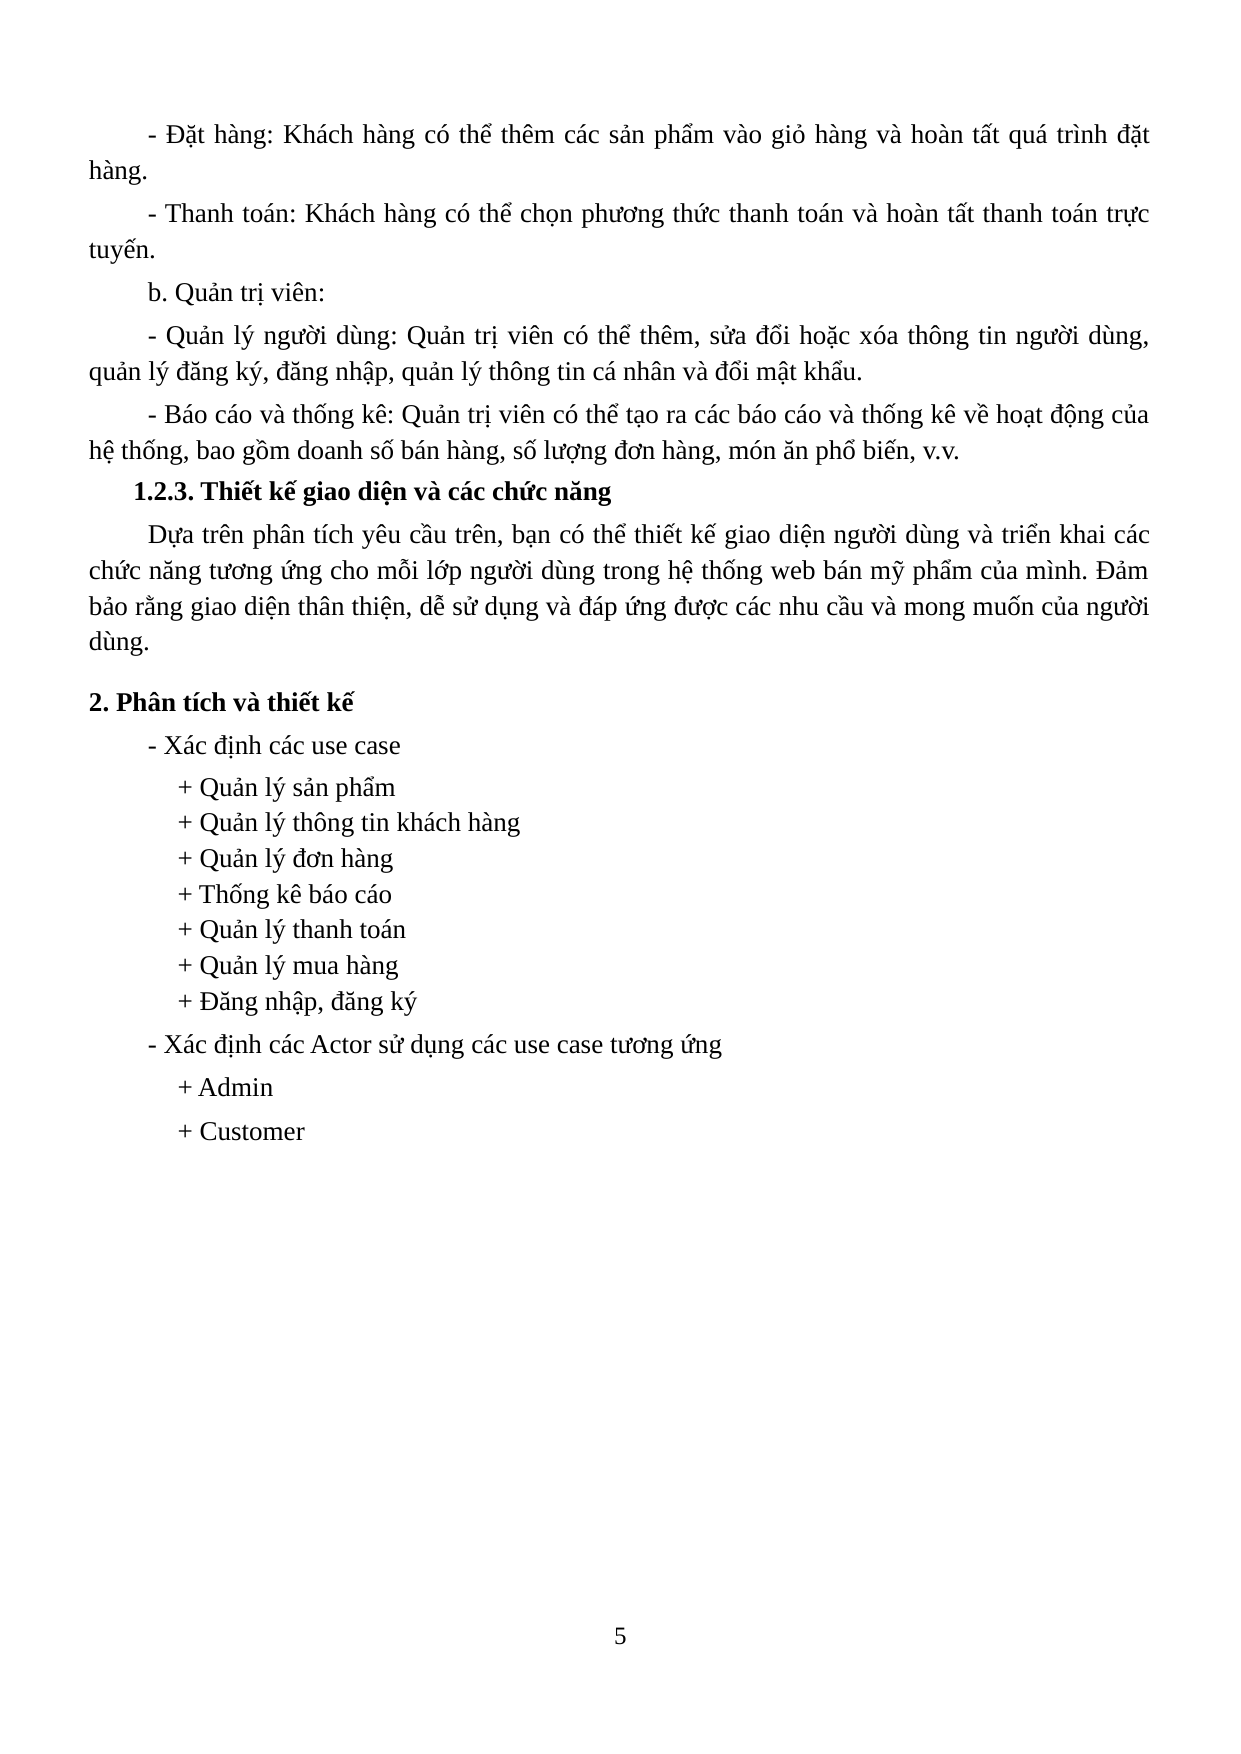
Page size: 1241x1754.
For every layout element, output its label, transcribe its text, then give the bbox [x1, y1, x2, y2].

subtitle 2. Phân tích và thiết kế [89, 686, 1152, 717]
text + Quản lý đơn hàng [89, 842, 1152, 873]
text - Quản lý người dùng: Quản trị viên có thể thêm, sửa đổi hoặc xóa thông tin người dùng, quản lý đăng ký, đăng nhập, quản lý thông tin cá nhân và đổi mật khẩu. [89, 319, 1152, 386]
text + Quản lý mua hàng [89, 949, 1152, 980]
text - Báo cáo và thống kê: Quản trị viên có thể tạo ra các báo cáo và thống kê về hoạt động của hệ thống, bao gồm doanh số bán hàng, số lượng đơn hàng, món ăn phổ biến, v.v. [89, 398, 1152, 465]
text b. Quản trị viên: [89, 276, 1152, 307]
text - Xác định các Actor sử dụng các use case tương ứng [89, 1028, 1152, 1059]
text - Xác định các use case [89, 729, 1152, 761]
text + Quản lý thông tin khách hàng [89, 806, 1152, 837]
text + Quản lý sản phẩm [89, 771, 1152, 802]
text + Customer [89, 1115, 1152, 1146]
text + Quản lý thanh toán [89, 913, 1152, 945]
text + Admin [89, 1071, 1152, 1103]
subtitle 1.2.3. Thiết kế giao diện và các chức năng [89, 475, 1152, 506]
text Dựa trên phân tích yêu cầu trên, bạn có thể thiết kế giao diện người dùng và triển khai các chức năng tương ứng cho mỗi lớp người dùng trong hệ thống web bán mỹ phẩm của mình. Đảm bảo rằng giao diện thân thiện, dễ sử dụng và đáp ứng được các nhu cầu và mong muốn của người dùng. [89, 518, 1152, 657]
text - Thanh toán: Khách hàng có thể chọn phương thức thanh toán và hoàn tất thanh toán trực tuyến. [89, 197, 1152, 264]
text + Thống kê báo cáo [89, 878, 1152, 909]
text + Đăng nhập, đăng ký [89, 985, 1152, 1016]
text - Đặt hàng: Khách hàng có thể thêm các sản phẩm vào giỏ hàng và hoàn tất quá trình đặt hàng. [89, 118, 1152, 185]
